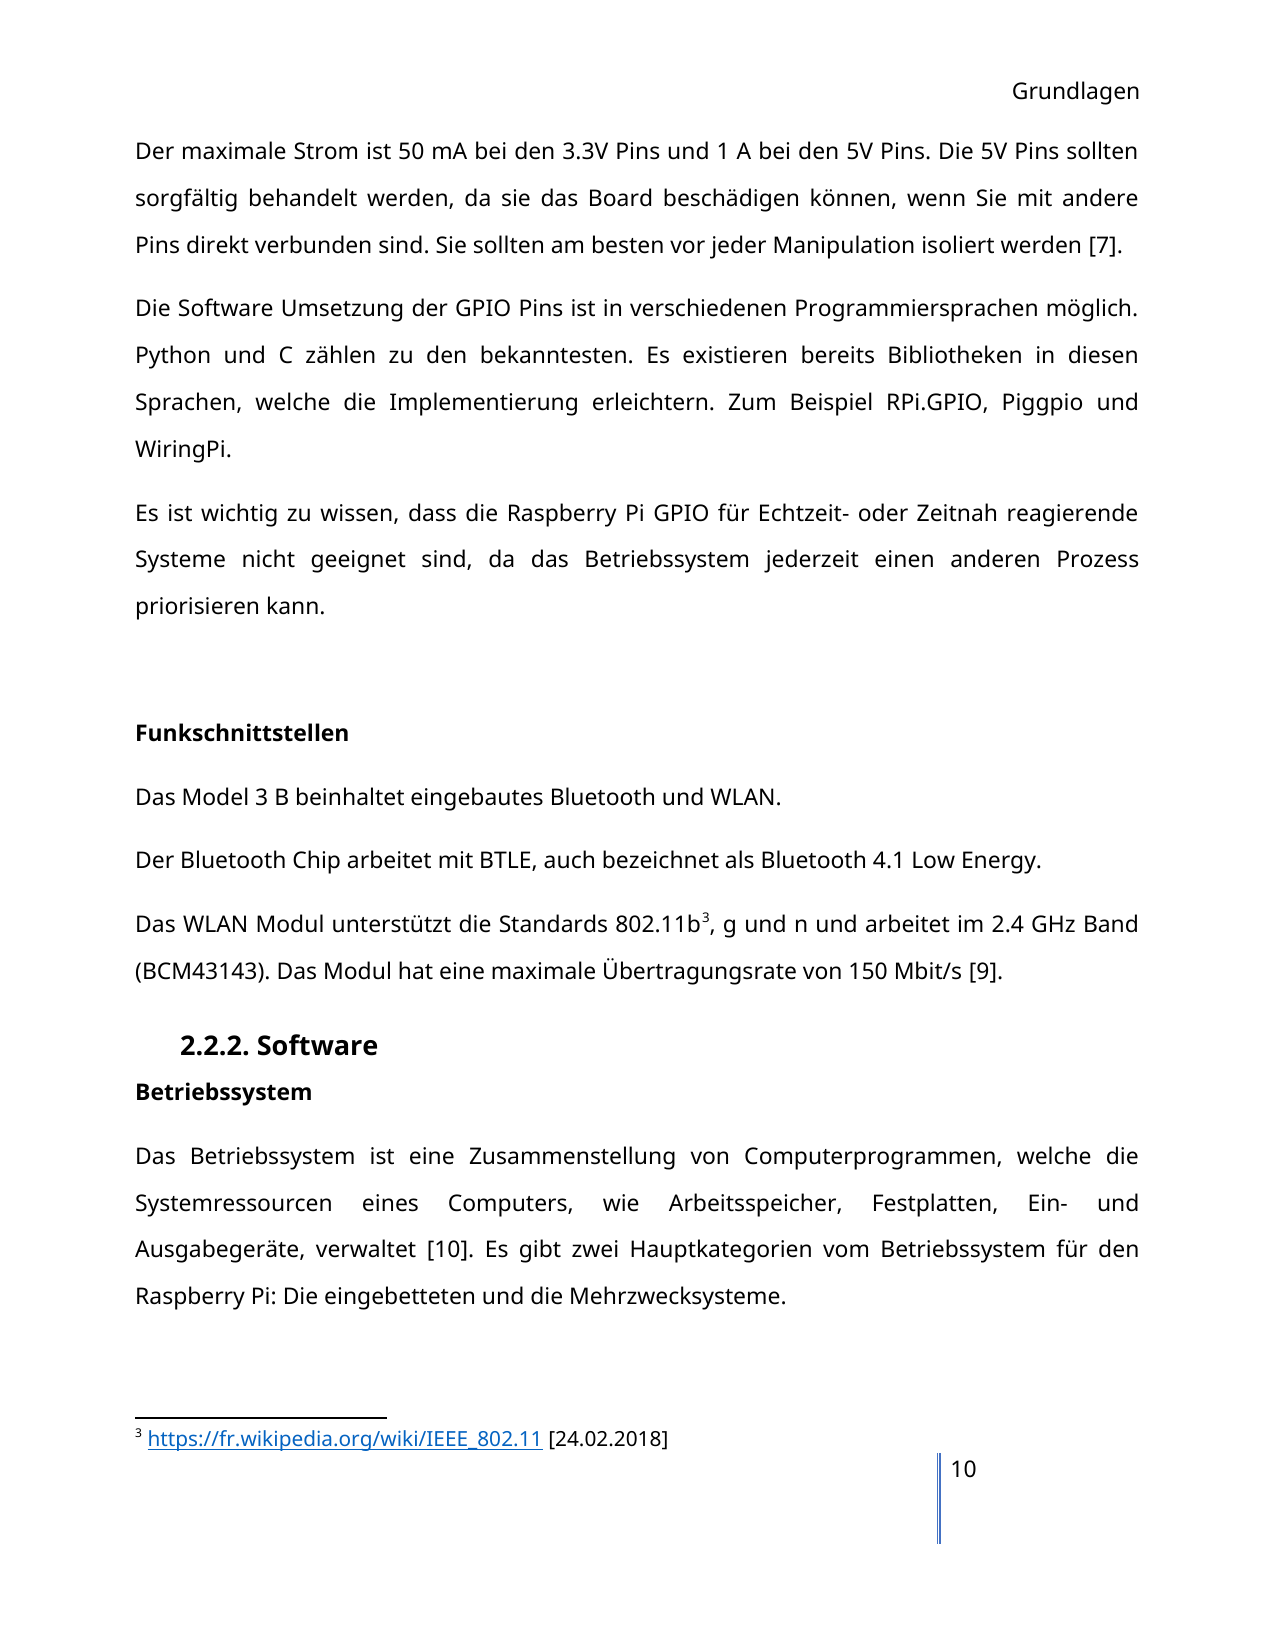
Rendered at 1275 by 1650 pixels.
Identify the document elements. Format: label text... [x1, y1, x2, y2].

text Funkschnittstellen [135, 717, 1140, 748]
subtitle Software [180, 1027, 1140, 1063]
text Die Software Umsetzung der GPIO Pins ist in verschiedenen Programmiersprachen möglich. Python und C zählen zu den bekanntesten. Es existieren bereits Bibliotheken in diesen Sprachen, welche die Implementierung erleichtern. Zum Beispiel RPi.GPIO, Piggpio und WiringPi. [135, 292, 1140, 464]
text Betriebssystem [135, 1076, 1140, 1107]
text Das WLAN Modul unterstützt die Standards 802.11b, g und n und arbeitet im 2.4 GHz Band (BCM43143). Das Modul hat eine maximale Übertragungsrate von 150 Mbit/s . [135, 908, 1140, 986]
text Das Model 3 B beinhaltet eingebautes Bluetooth und WLAN. [135, 781, 1140, 812]
text Der maximale Strom ist 50 mA bei den 3.3V Pins und 1 A bei den 5V Pins. Die 5V Pins sollten sorgfältig behandelt werden, da sie das Board beschädigen können, wenn Sie mit andere Pins direkt verbunden sind. Sie sollten am besten vor jeder Manipulation isoliert werden. [135, 135, 1140, 260]
text Es ist wichtig zu wissen, dass die Raspberry Pi GPIO für Echtzeit- oder Zeitnah reagierende Systeme nicht geeignet sind, da das Betriebssystem jederzeit einen anderen Prozess priorisieren kann. [135, 496, 1140, 621]
text Das Betriebssystem ist eine Zusammenstellung von Computerprogrammen, welche die Systemressourcen eines Computers, wie Arbeitsspeicher, Festplatten, Ein- und Ausgabegeräte, verwaltet . Es gibt zwei Hauptkategorien vom Betriebssystem für den Raspberry Pi: Die eingebetteten und die Mehrzwecksysteme. [135, 1139, 1140, 1311]
text Der Bluetooth Chip arbeitet mit BTLE, auch bezeichnet als Bluetooth 4.1 Low Energy. [135, 844, 1140, 876]
